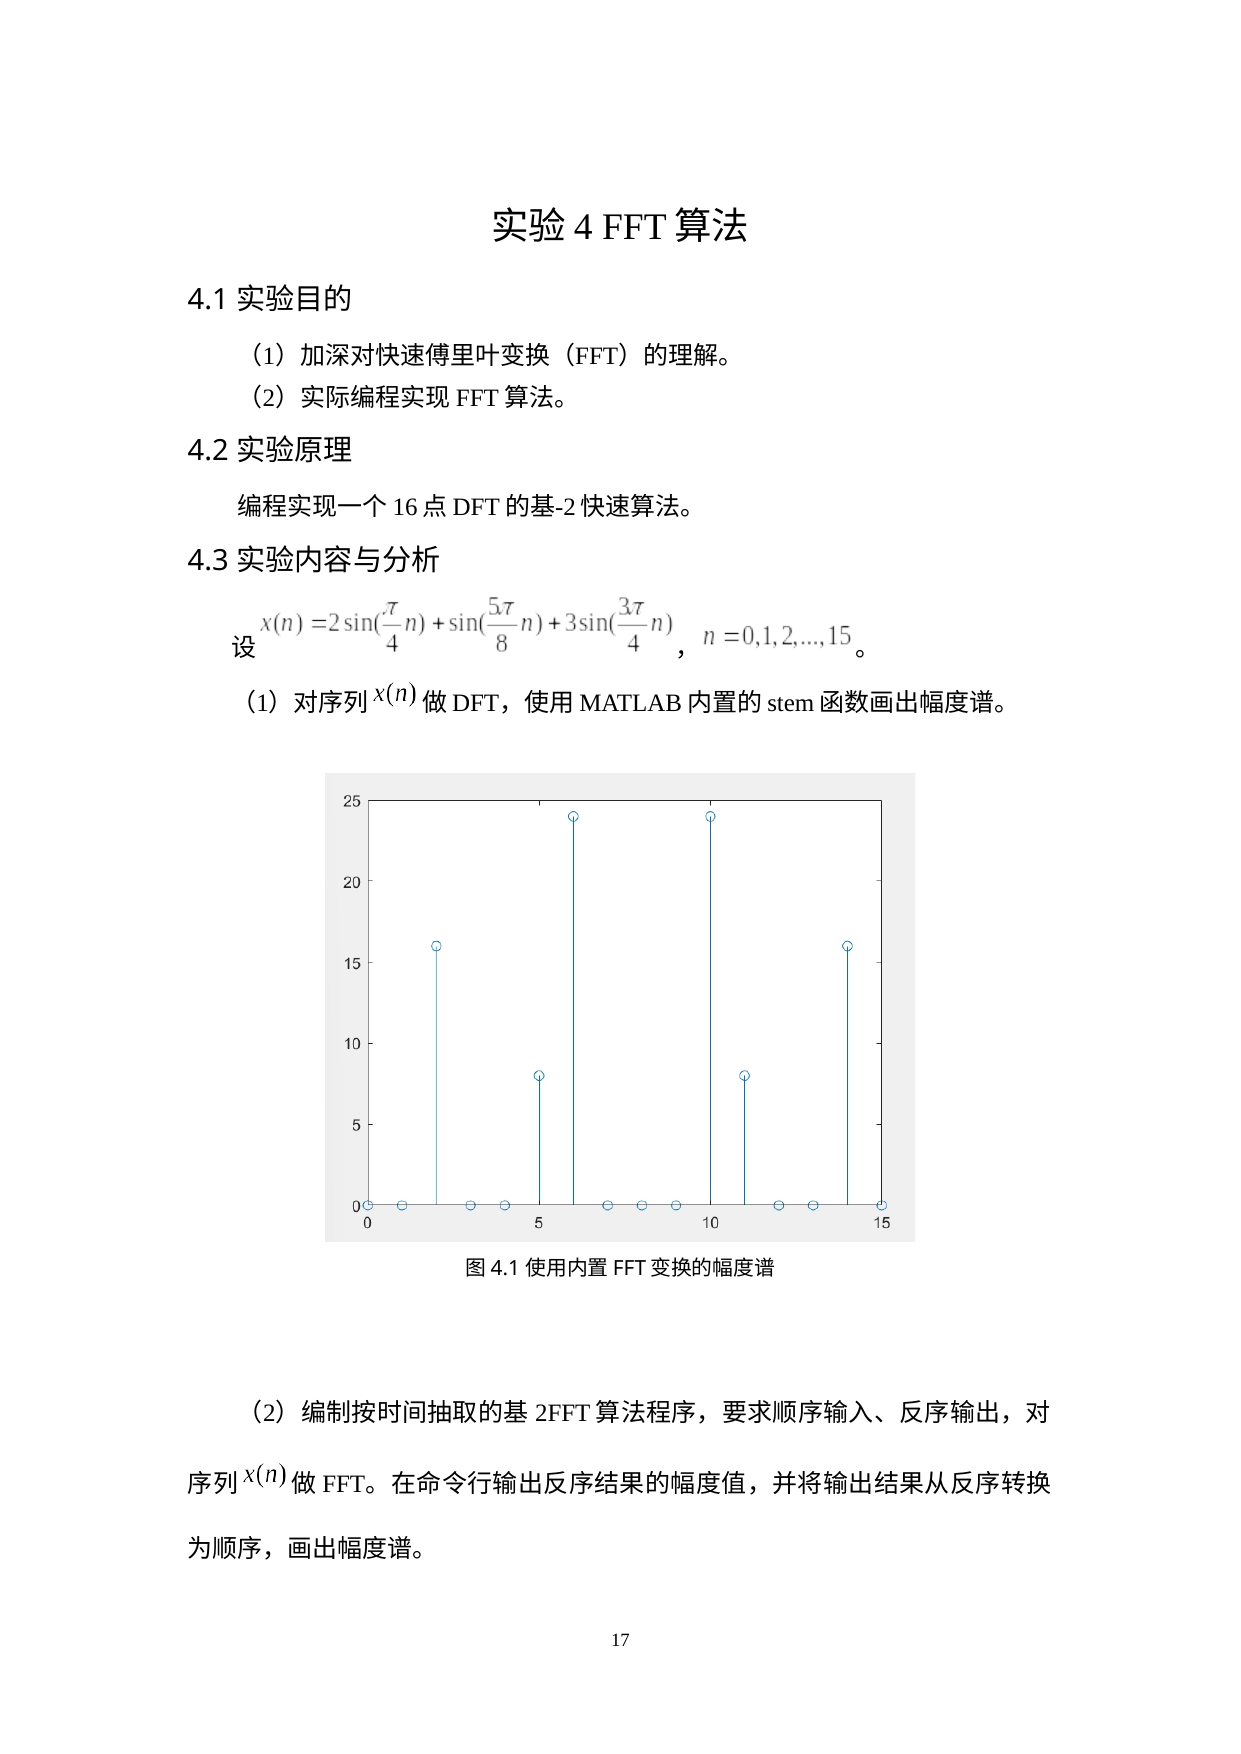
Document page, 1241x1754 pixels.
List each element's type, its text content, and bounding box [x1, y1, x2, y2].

text （1）加深对快速傅里叶变换（FFT）的理解。 [187, 331, 1053, 373]
text 4.3 实验内容与分析 [187, 524, 1053, 592]
text 设，。 [187, 592, 1053, 664]
text 4.1 实验目的 [187, 263, 1053, 331]
text 编程实现一个16点DFT的基-2快速算法。 [187, 482, 1053, 524]
text （1）对序列做DFT，使用MATLAB内置的stem函数画出幅度谱。 [187, 664, 1053, 732]
text （2）实际编程实现 FFT 算法。 [187, 373, 1053, 414]
text （2）编制按时间抽取的基2FFT算法程序，要求顺序输入、反序输出，对序列做FFT。在命令行输出反序结果的幅度值，并将输出结果从反序转换为顺序，画出幅度谱。 [187, 1377, 1053, 1581]
title 实验4 FFT算法 [187, 189, 1053, 257]
text 4.2 实验原理 [187, 414, 1053, 482]
picture [325, 773, 916, 1242]
